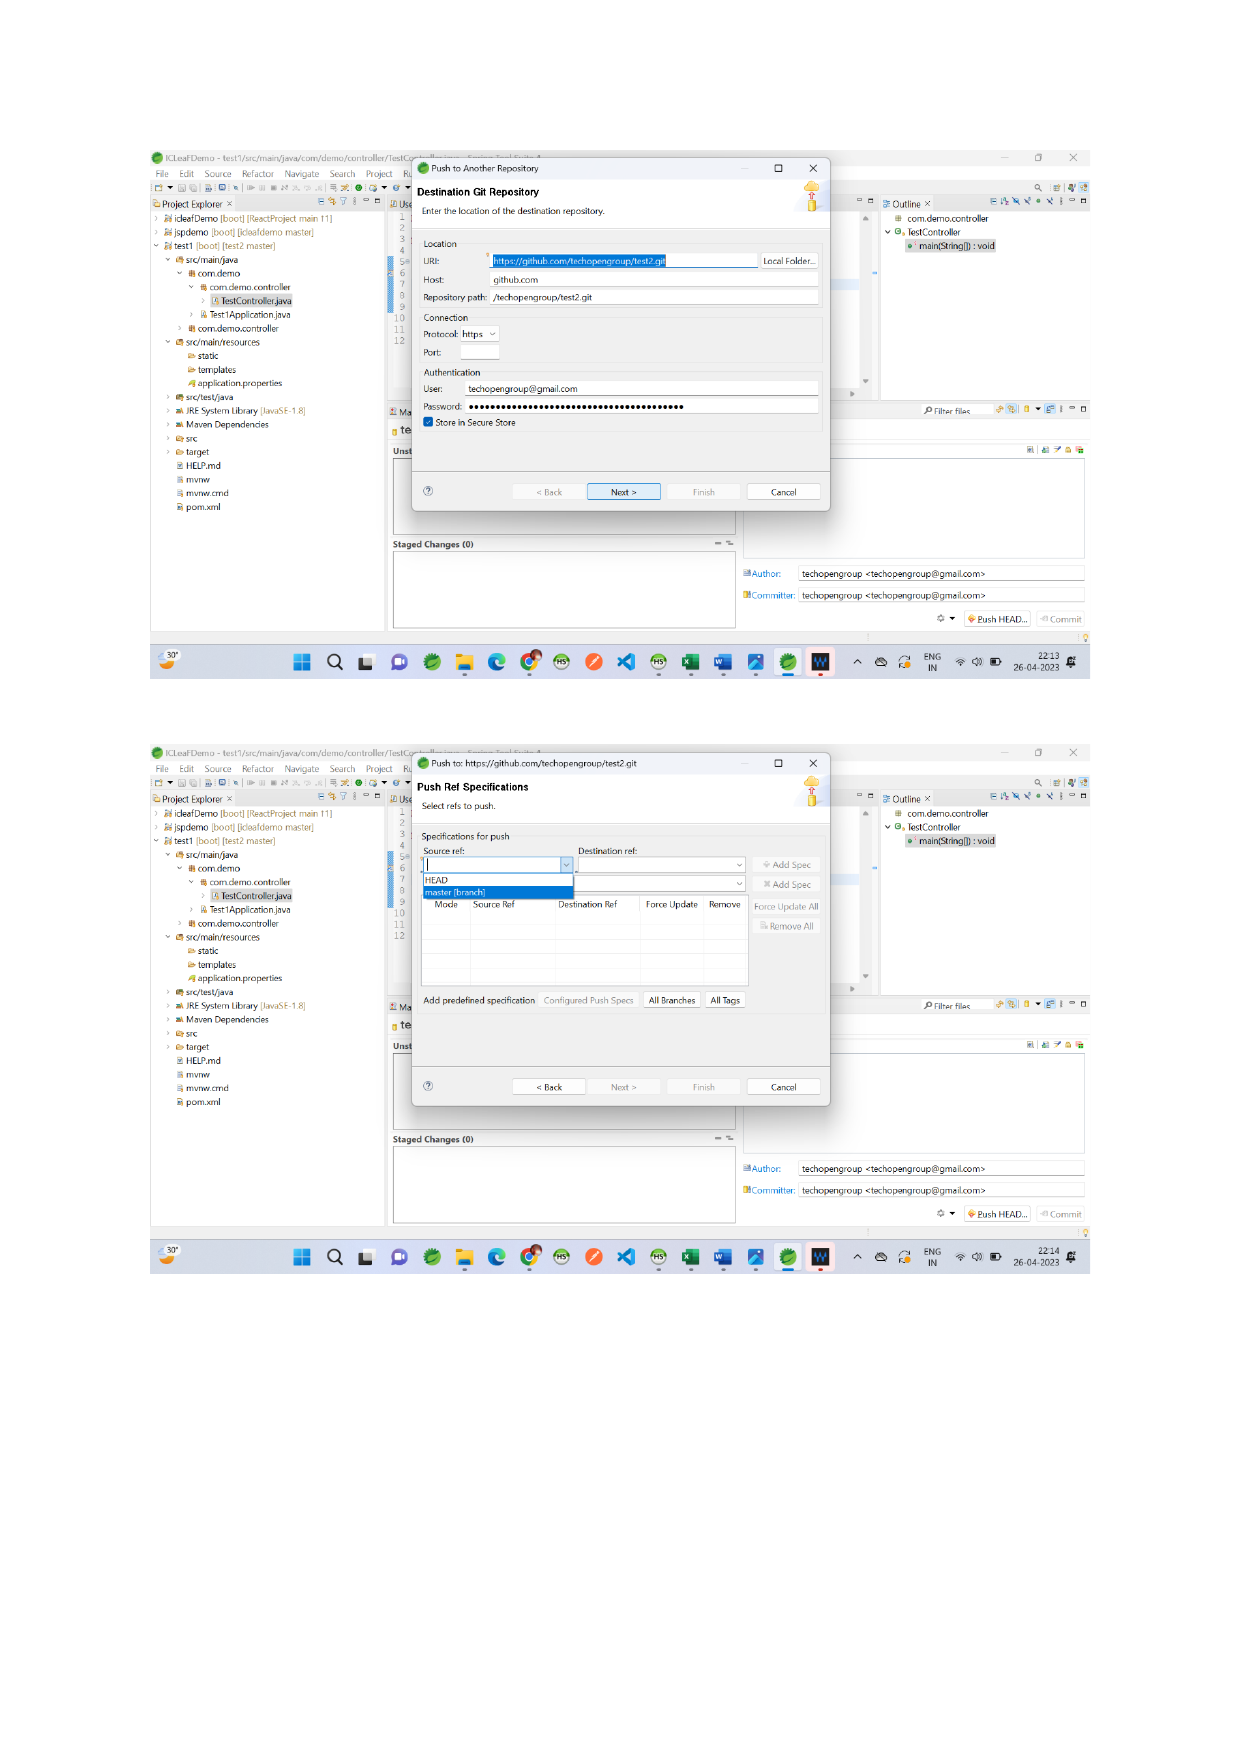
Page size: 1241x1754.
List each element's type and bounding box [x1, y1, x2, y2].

picture [150, 744, 1091, 1274]
picture [150, 150, 1091, 679]
